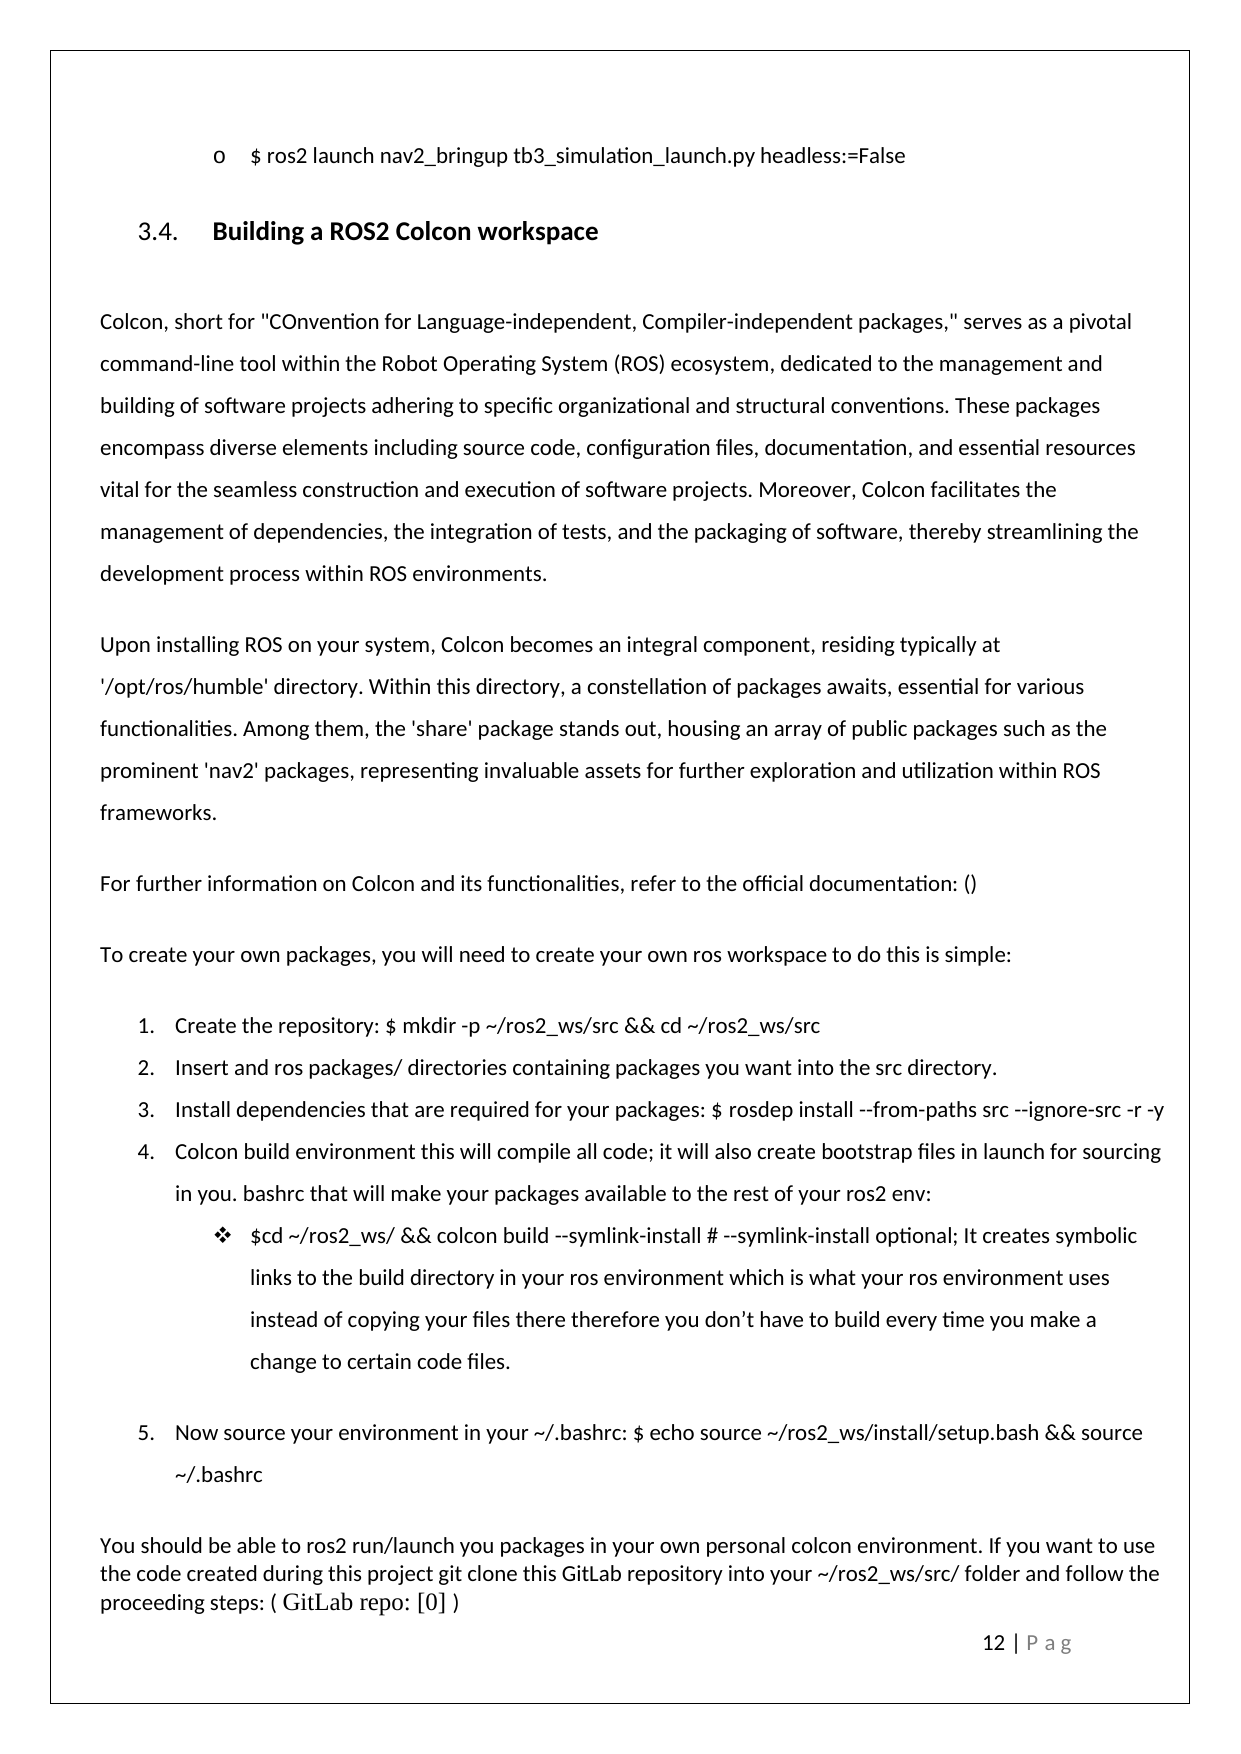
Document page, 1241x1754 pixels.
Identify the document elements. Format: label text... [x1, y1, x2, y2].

list Now source your environment in your ~/.bashrc: $ echo source ~/ros2_ws/install/setup.bash && source ~/.bashrc [137, 1506, 1165, 1576]
text For further information on Colcon and its functionalities, refer to the official documentation: () [100, 869, 1165, 897]
list Create the repository: $ mkdir -p ~/ros2_ws/src && cd ~/ros2_ws/src [137, 1011, 1165, 1039]
list $ ros2 launch nav2_bringup tb3_simulation_launch.py headless:=False [212, 142, 1165, 171]
list $cd ~/ros2_ws/ && colcon build --symlink-install # --symlink-install optional; It creates symbolic links to the build directory in your ros environment which is what your ros environment uses instead of copying your files there therefore you don’t have to build every time you make a change to certain code files. [212, 1309, 1165, 1463]
text To create your own packages, you will need to create your own ros workspace to do this is simple: [100, 940, 1165, 968]
list Colcon build environment this will compile all code; it will also create bootstrap files in launch for sourcing in you. bashrc that will make your packages available to the rest of your ros2 env: [137, 1225, 1165, 1295]
list Insert and ros packages/ directories containing packages you want into the src directory. [137, 1082, 1165, 1111]
text Upon installing ROS on your system, Colcon becomes an integral component, residing typically at '/opt/ros/humble' directory. Within this directory, a constellation of packages awaits, essential for various functionalities. Among them, the 'share' package stands out, housing an array of public packages such as the prominent 'nav2' packages, representing invaluable assets for further exploration and utilization within ROS frameworks. [100, 630, 1165, 826]
list Install dependencies that are required for your packages: $ rosdep install --from-paths src --ignore-src -r -y [137, 1154, 1165, 1182]
subtitle Building a ROS2 Colcon workspace [137, 214, 1165, 248]
text Colcon, short for "COnvention for Language-independent, Compiler-independent packages," serves as a pivotal command-line tool within the Robot Operating System (ROS) ecosystem, dedicated to the management and building of software projects adhering to specific organizational and structural conventions. These packages encompass diverse elements including source code, configuration files, documentation, and essential resources vital for the seamless construction and execution of software projects. Moreover, Colcon facilitates the management of dependencies, the integration of tests, and the packaging of software, thereby streamlining the development process within ROS environments. [100, 307, 1165, 587]
